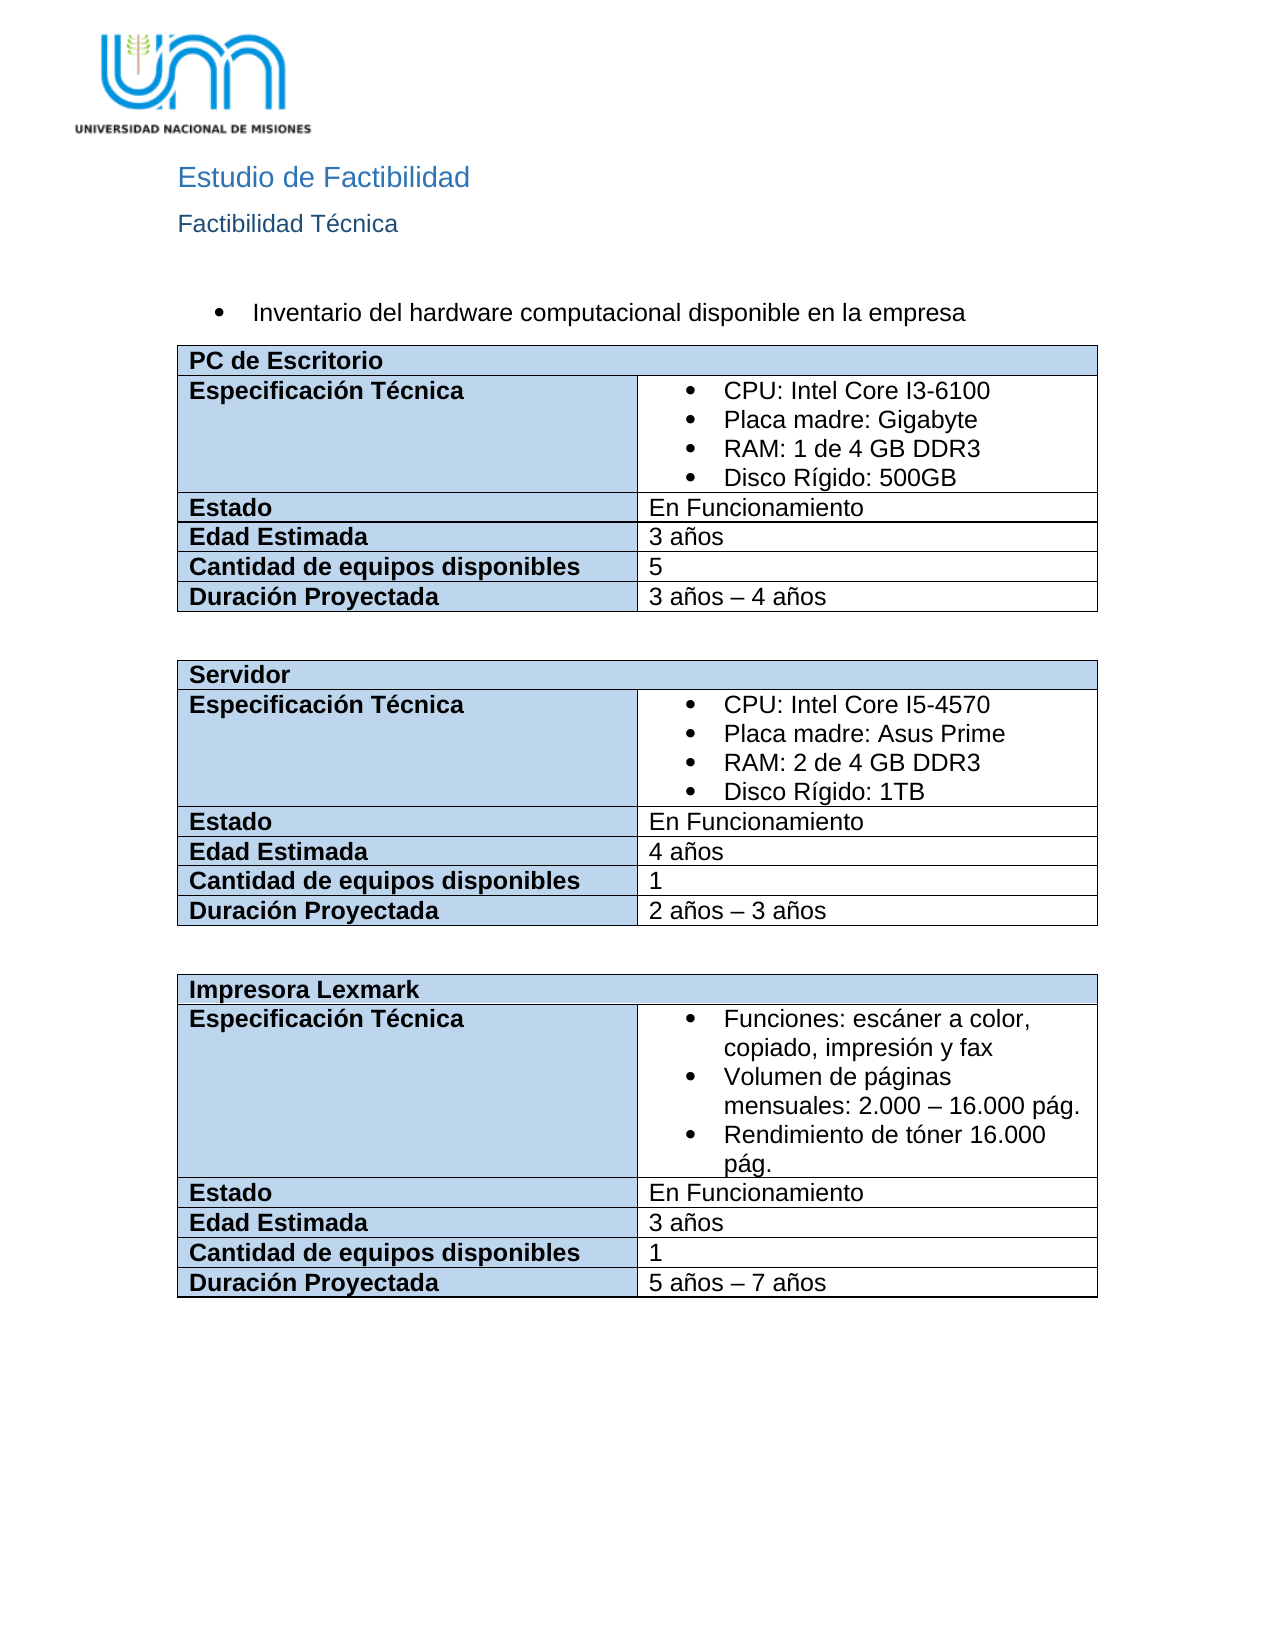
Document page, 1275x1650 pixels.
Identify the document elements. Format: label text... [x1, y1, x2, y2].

table_cell En Funcionamiento [638, 493, 1097, 521]
table_cell Edad Estimada [178, 523, 637, 551]
table_cell 2 años – 3 años [638, 896, 1097, 925]
table_cell Duración Proyectada [178, 1268, 637, 1296]
table_cell Especificación Técnica [178, 690, 637, 806]
table_cell 3 años [638, 1208, 1097, 1237]
table_cell Especificación Técnica [178, 1005, 637, 1177]
table_header Servidor [178, 661, 1097, 689]
table_header PC de Escritorio [178, 346, 1097, 375]
table_cell 1 [638, 1238, 1097, 1267]
table_cell 3 años [638, 523, 1097, 551]
table_header Impresora Lexmark [178, 975, 1097, 1003]
subtitle Estudio de Factibilidad [177, 160, 1098, 194]
table_cell Duración Proyectada [178, 582, 637, 611]
list Inventario del hardware computacional disponible en la empresa [215, 297, 1098, 326]
table_cell Edad Estimada [178, 837, 637, 865]
table_cell Cantidad de equipos disponibles [178, 866, 637, 895]
table_cell Duración Proyectada [178, 896, 637, 925]
table_cell Especificación Técnica [178, 376, 637, 492]
picture [65, 30, 322, 136]
table_cell CPU: Intel Core I3-6100 Placa madre: Gigabyte RAM: 1 de 4 GB DDR3 Disco Rígido: 500GB [638, 376, 1097, 492]
subtitle Factibilidad Técnica [177, 209, 1098, 238]
table_cell Funciones: escáner a color, copiado, impresión y fax Volumen de páginas mensuales: 2.000 – 16.000 pág. Rendimiento de tóner 16.000 pág. [638, 1005, 1097, 1177]
table_cell 4 años [638, 837, 1097, 865]
table_cell Edad Estimada [178, 1208, 637, 1237]
table_cell Estado [178, 493, 637, 521]
table_cell CPU: Intel Core I5-4570 Placa madre: Asus Prime RAM: 2 de 4 GB DDR3 Disco Rígido: 1TB [638, 690, 1097, 806]
table_cell 3 años – 4 años [638, 582, 1097, 611]
table_cell 1 [638, 866, 1097, 895]
table_cell Cantidad de equipos disponibles [178, 1238, 637, 1267]
table_cell Estado [178, 1178, 637, 1207]
table_cell En Funcionamiento [638, 1178, 1097, 1207]
table_cell 5 años – 7 años [638, 1268, 1097, 1296]
table_cell Estado [178, 807, 637, 836]
table_cell 5 [638, 552, 1097, 581]
table_cell Cantidad de equipos disponibles [178, 552, 637, 581]
table_cell En Funcionamiento [638, 807, 1097, 836]
